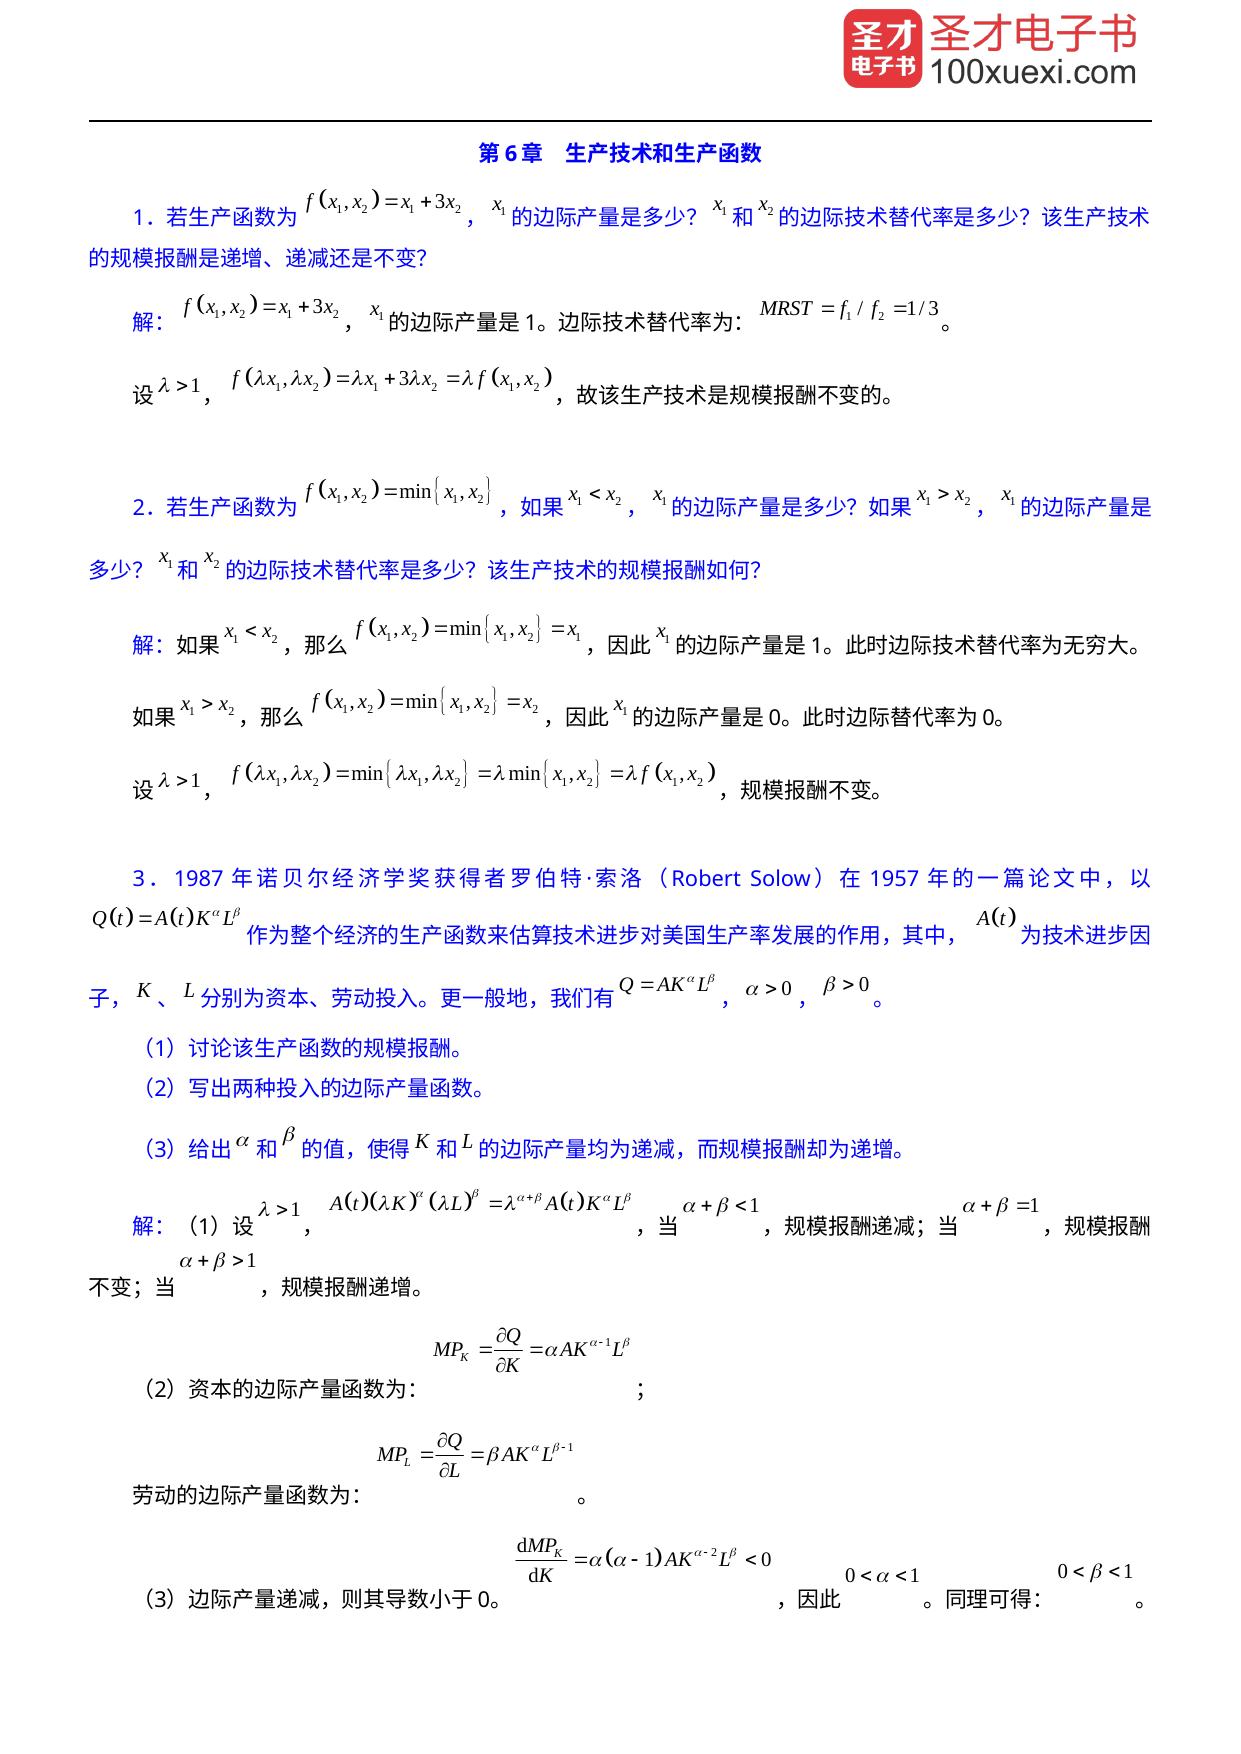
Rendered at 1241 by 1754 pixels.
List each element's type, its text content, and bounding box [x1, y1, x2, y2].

text 设，，规模报酬不变。 [88, 748, 1152, 813]
text 1．若生产函数为，的边际产量是多少？和的边际技术替代率是多少？该生产技术的规模报酬是递增、递减还是不变？ [88, 176, 1152, 273]
text 解：，的边际产量是1。边际技术替代率为：。 [88, 281, 1152, 346]
text 如果，那么，因此的边际产量是0。此时边际替代率为0。 [88, 676, 1152, 741]
text 2．若生产函数为，如果，的边际产量是多少？如果，的边际产量是多少？和的边际技术替代率是多少？该生产技术的规模报酬如何？ [88, 466, 1152, 596]
text 解：（1）设，，当，规模报酬递减；当，规模报酬不变；当，规模报酬递增。 [88, 1183, 1152, 1313]
text （2）资本的边际产量函数为：； [88, 1321, 1152, 1418]
text （3）给出和的值，使得和的边际产量均为递减，而规模报酬却为递增。 [88, 1111, 1152, 1176]
text 劳动的边际产量函数为：。 [88, 1426, 1152, 1523]
text 第6章 生产技术和生产函数 [88, 136, 1152, 168]
text 解：如果，那么，因此的边际产量是1。此时边际技术替代率为无穷大。 [88, 603, 1152, 668]
text 设，，故该生产技术是规模报酬不变的。 [88, 353, 1152, 418]
picture [834, 0, 1152, 97]
text （3）边际产量递减，则其导数小于0。，因此。同理可得：。 [88, 1531, 1152, 1628]
text （2）写出两种投入的边际产量函数。 [88, 1071, 1152, 1103]
text （1）讨论该生产函数的规模报酬。 [88, 1031, 1152, 1063]
text 3．1987年诺贝尔经济学奖获得者罗伯特·索洛（Robert Solow）在1957年的一篇论文中，以作为整个经济的生产函数来估算技术进步对美国生产率发展的作用，其中，为技术进步因子，、分别为资本、劳动投入。更一般地，我们有，，。 [88, 861, 1152, 1023]
